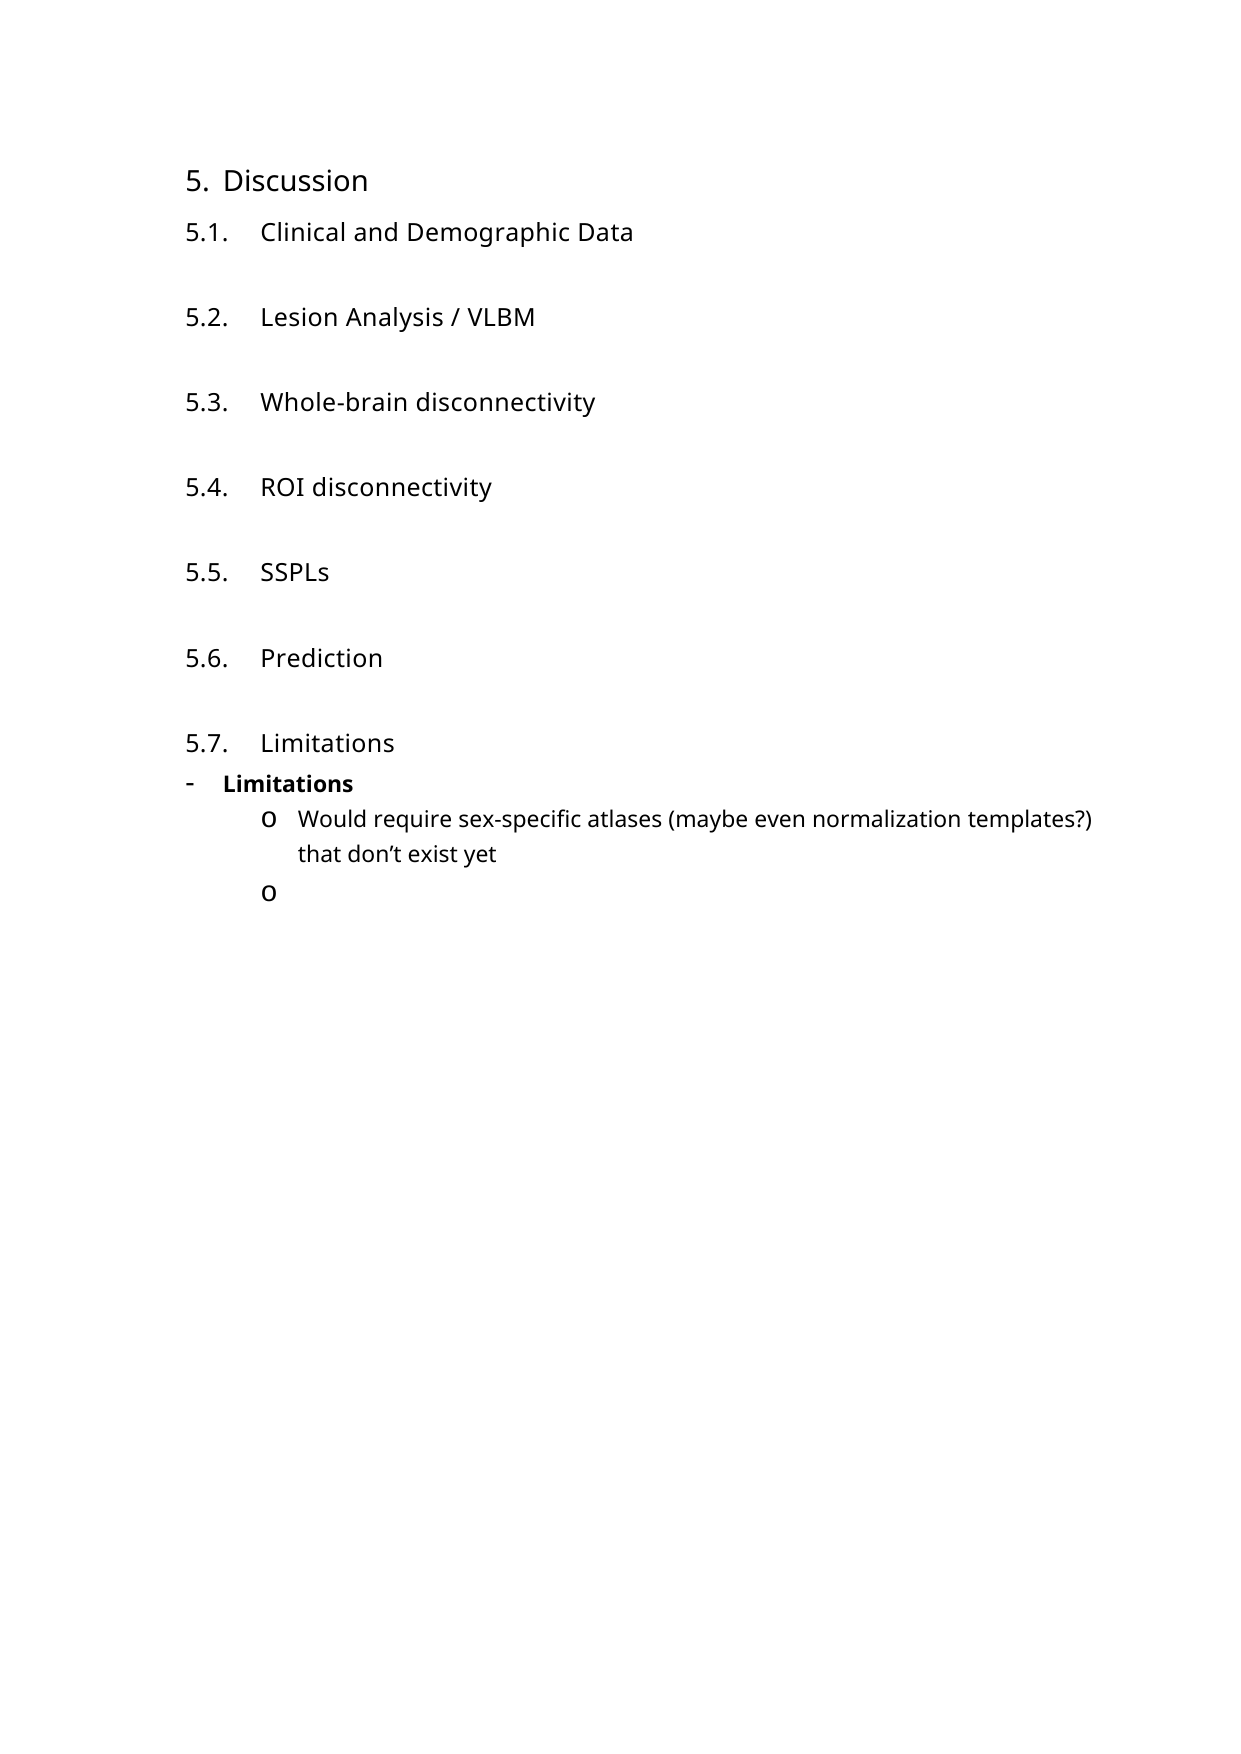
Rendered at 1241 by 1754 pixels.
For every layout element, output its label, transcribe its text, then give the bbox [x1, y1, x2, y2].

subtitle Clinical and Demographic Data [185, 214, 1093, 248]
subtitle SSPLs [185, 555, 1093, 589]
subtitle Limitations [185, 726, 1093, 759]
list Limitations [185, 761, 1093, 801]
subtitle Discussion [185, 160, 1093, 200]
list Would require sex-specific atlases (maybe even normalization templates?) that don’t exist yet [260, 803, 1093, 869]
subtitle Whole-brain disconnectivity [185, 385, 1093, 419]
subtitle ROI disconnectivity [185, 470, 1093, 504]
subtitle Lesion Analysis / VLBM [185, 299, 1093, 333]
subtitle Prediction [185, 640, 1093, 674]
